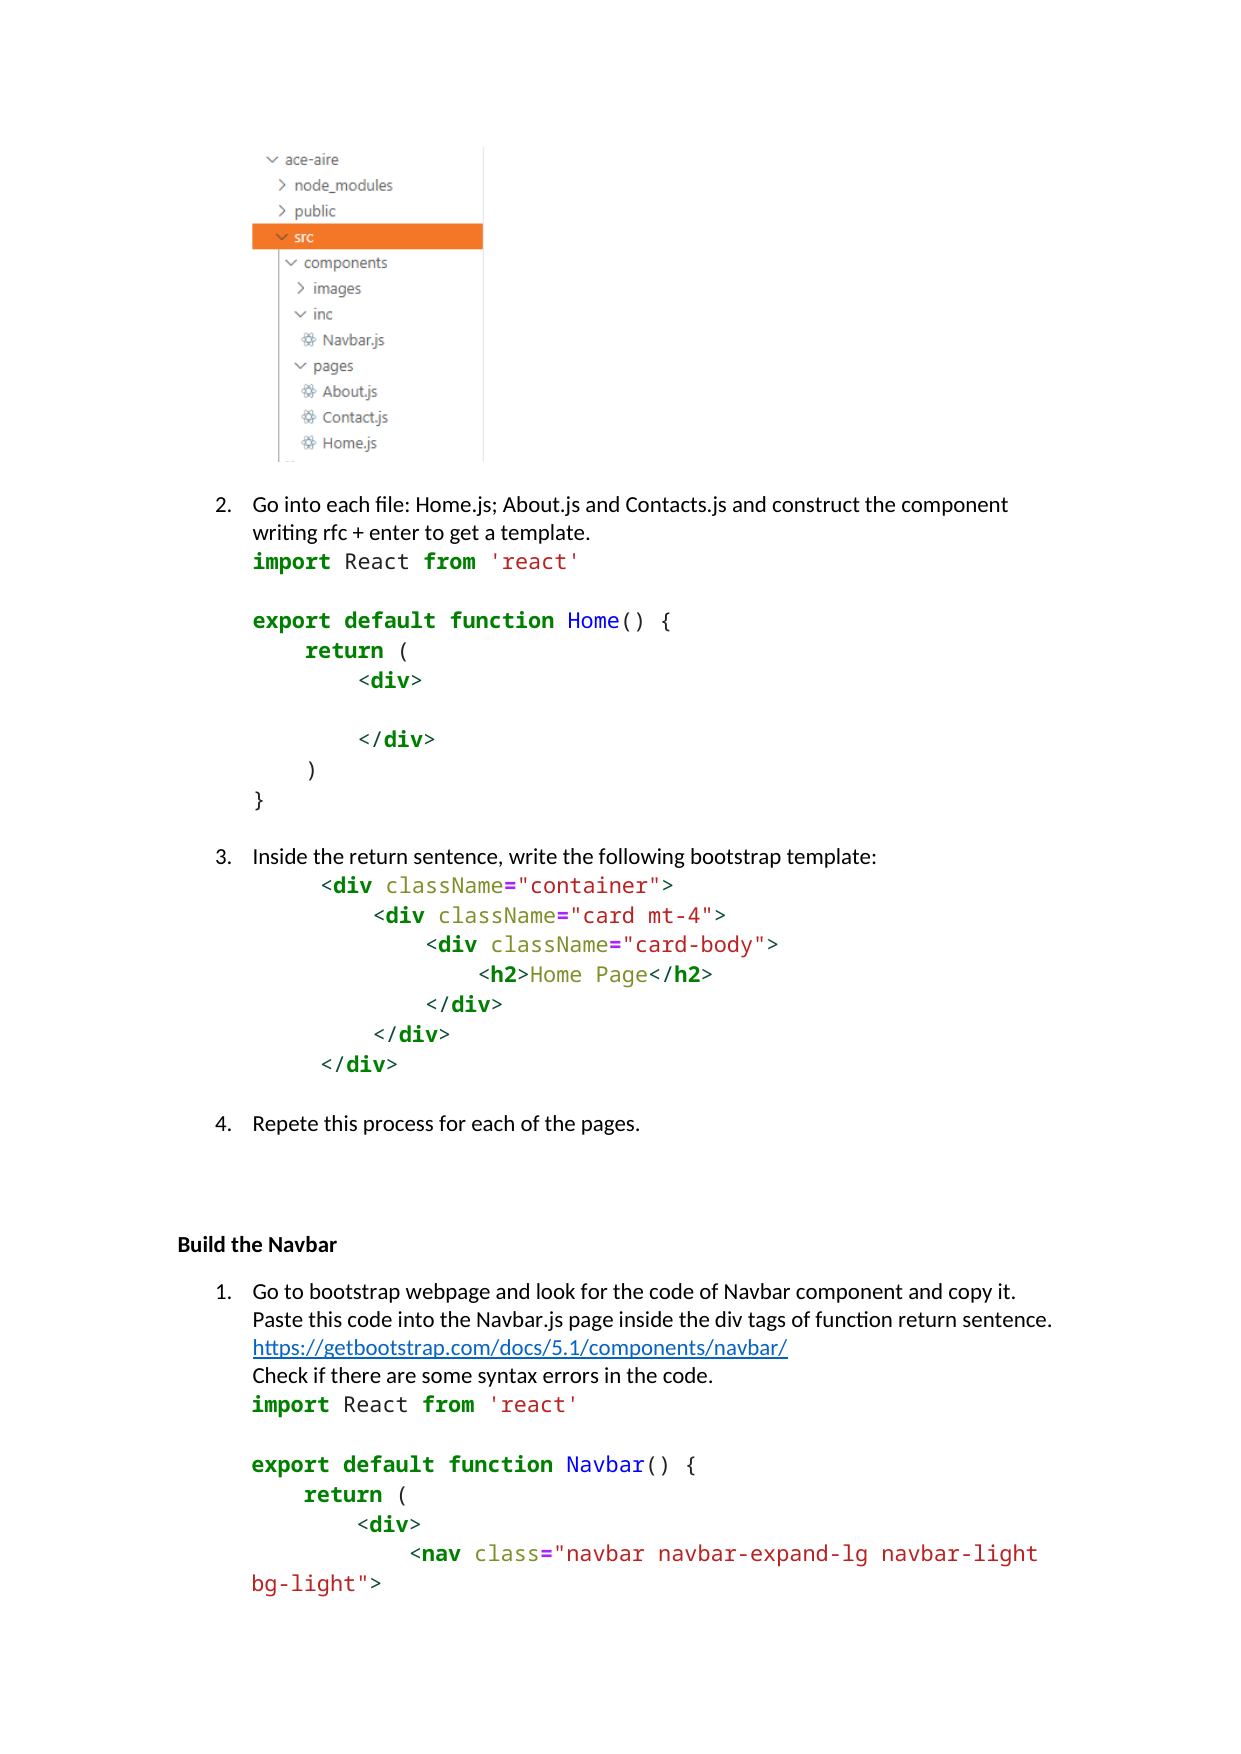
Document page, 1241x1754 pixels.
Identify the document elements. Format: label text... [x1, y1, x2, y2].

text <div> [252, 665, 1063, 695]
text <h2>Home Page</h2> [215, 959, 1063, 989]
list Go into each file: Home.js; About.js and Contacts.js and construct the component writing rfc + enter to get a template. [215, 490, 1063, 546]
picture [252, 147, 498, 462]
text </div> [215, 989, 1063, 1019]
text <nav class="navbar navbar-expand-lg navbar-light bg-light"> [251, 1538, 1063, 1598]
text } [252, 784, 1063, 814]
text ) [252, 754, 1063, 784]
list Repete this process for each of the pages. [215, 1109, 1063, 1137]
text return ( [251, 1479, 1063, 1508]
text import React from 'react' [252, 546, 1063, 576]
text </div> [215, 1019, 1063, 1049]
text Build the Navbar [177, 1230, 1063, 1258]
text <div className="card-body"> [215, 929, 1063, 959]
list https://getbootstrap.com/docs/5.1/components/navbar/ [252, 1333, 1063, 1361]
list Go to bootstrap webpage and look for the code of Navbar component and copy it. Paste this code into the Navbar.js page inside the div tags of function return sentence. [215, 1277, 1063, 1333]
list Check if there are some syntax errors in the code. [252, 1361, 1063, 1389]
text <div className="container"> [215, 870, 1063, 900]
text <div> [251, 1508, 1063, 1538]
text export default function Home() { [252, 605, 1063, 635]
text </div> [252, 724, 1063, 754]
text export default function Navbar() { [251, 1449, 1063, 1479]
list Inside the return sentence, write the following bootstrap template: [215, 842, 1063, 870]
text return ( [252, 635, 1063, 665]
text </div> [215, 1049, 1063, 1078]
text <div className="card mt-4"> [215, 900, 1063, 929]
text import React from 'react' [251, 1389, 1063, 1419]
